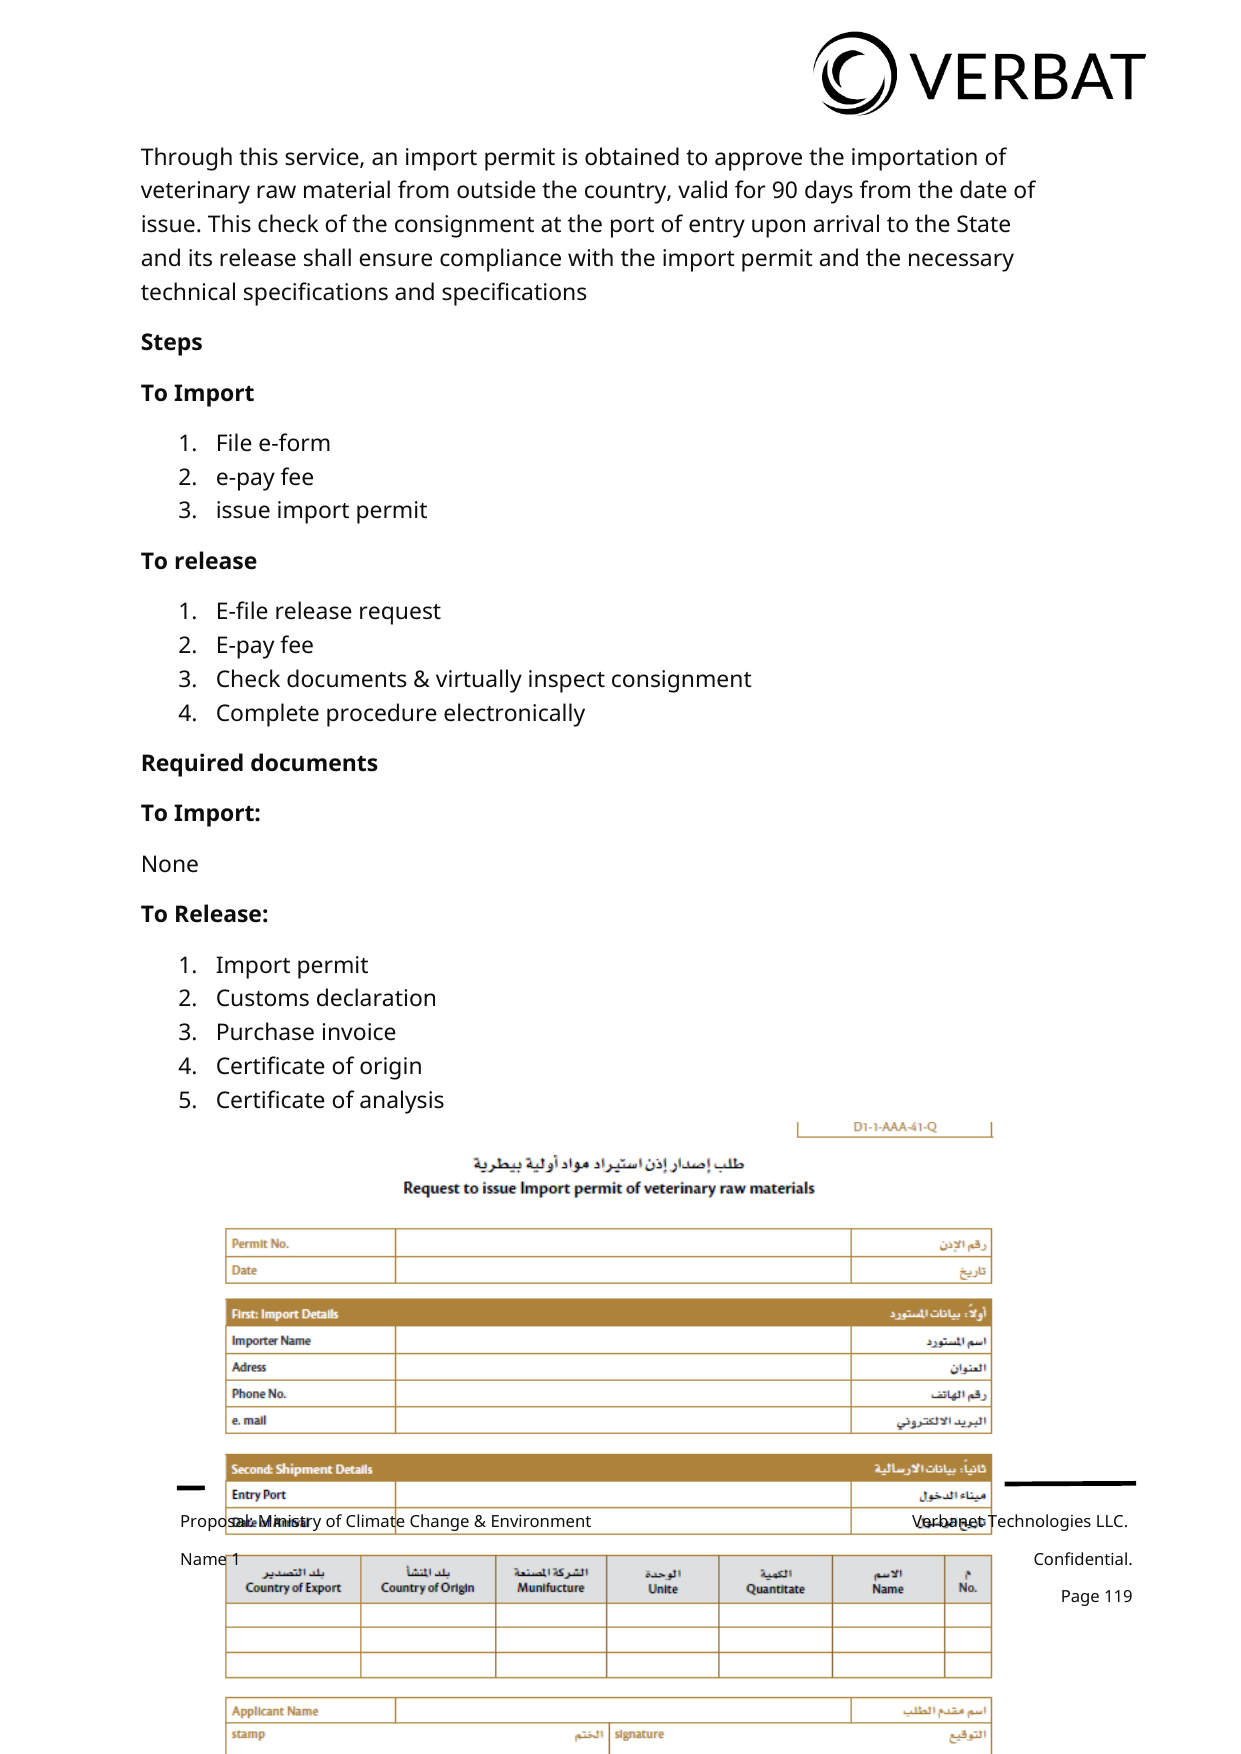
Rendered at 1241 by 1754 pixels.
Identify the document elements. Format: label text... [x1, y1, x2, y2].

list Import permit [178, 948, 1053, 980]
list E-pay fee [178, 629, 1053, 660]
text Required documents [141, 747, 1053, 778]
text Steps [141, 326, 1053, 357]
list e-pay fee [178, 461, 1053, 492]
list Purchase invoice [178, 1016, 1053, 1047]
text To Release: [141, 898, 1053, 929]
list File e-form [178, 427, 1053, 458]
list Certificate of origin [178, 1050, 1053, 1081]
text To Import: [141, 797, 1053, 828]
text To Import [141, 376, 1053, 408]
list Complete procedure electronically [178, 696, 1053, 728]
list Certificate of analysis [178, 1083, 1053, 1115]
text None [141, 848, 1053, 879]
list issue import permit [178, 494, 1053, 526]
text To release [141, 545, 1053, 576]
list Check documents & virtually inspect consignment [178, 663, 1053, 694]
list Customs declaration [178, 982, 1053, 1013]
list E-file release request [178, 595, 1053, 626]
picture [809, 27, 1148, 116]
text Through this service, an import permit is obtained to approve the importation of veterinary raw material from outside the country, valid for 90 days from the date of issue. This check of the consignment at the port of entry upon arrival to the State and its release shall ensure compliance with the import permit and the necessary technical specifications and specifications [141, 141, 1053, 307]
